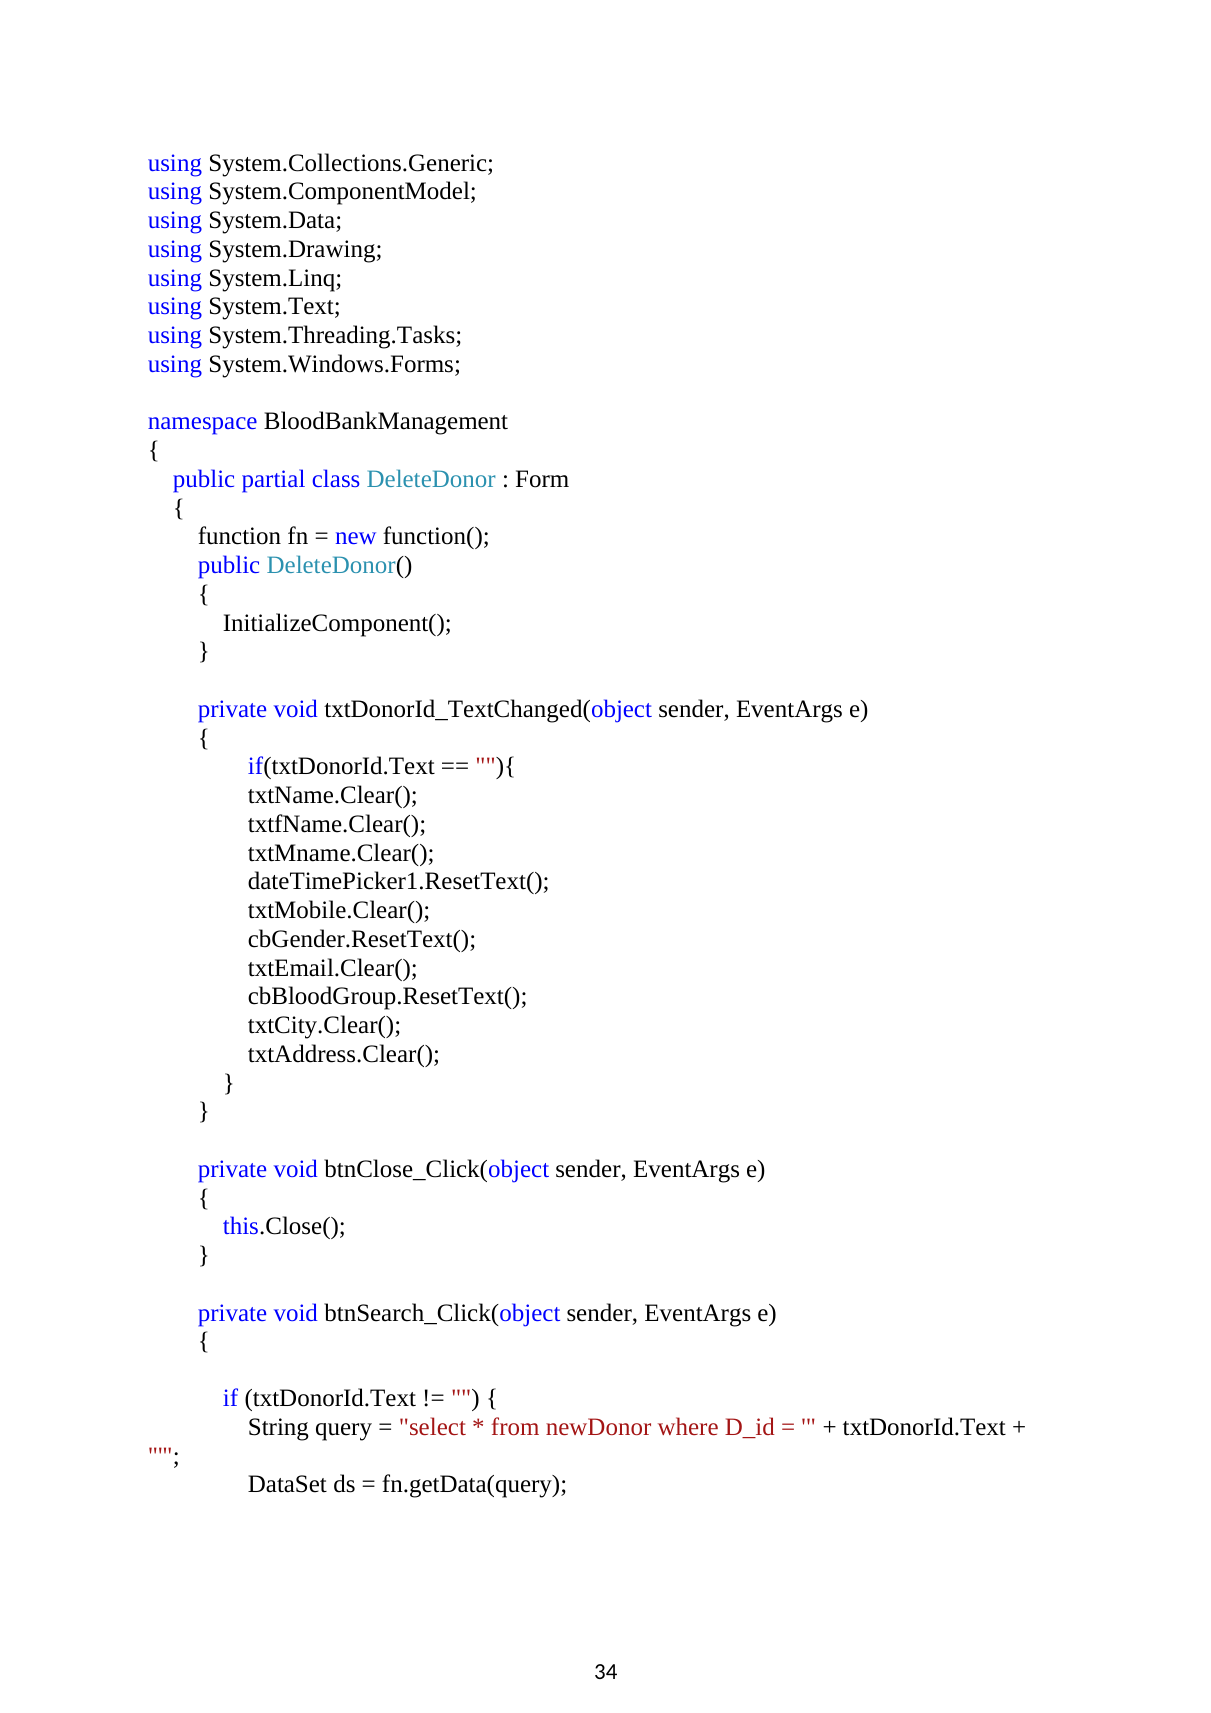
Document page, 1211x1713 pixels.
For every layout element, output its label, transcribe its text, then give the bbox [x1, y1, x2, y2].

text if(txtDonorId.Text == ""){ [148, 751, 1063, 780]
text { [148, 1326, 1063, 1355]
text txtMname.Clear(); [148, 838, 1063, 866]
text txtfName.Clear(); [148, 809, 1063, 838]
text using System.ComponentModel; [148, 176, 1063, 205]
text public partial class DeleteDonor : Form [148, 464, 1063, 493]
text public DeleteDonor() [148, 550, 1063, 579]
text } [148, 1096, 1063, 1125]
text private void txtDonorId_TextChanged(object sender, EventArgs e) [148, 694, 1063, 723]
text namespace BloodBankManagement [148, 406, 1063, 435]
text { [148, 579, 1063, 608]
text using System.Text; [148, 291, 1063, 320]
text using System.Threading.Tasks; [148, 320, 1063, 349]
text using System.Drawing; [148, 234, 1063, 263]
text function fn = new function(); [148, 521, 1063, 550]
text txtMobile.Clear(); [148, 895, 1063, 924]
text { [148, 1183, 1063, 1211]
text { [148, 493, 1063, 521]
text { [148, 723, 1063, 751]
text cbBloodGroup.ResetText(); [148, 981, 1063, 1010]
text } [148, 1068, 1063, 1096]
text txtAddress.Clear(); [148, 1039, 1063, 1068]
text if (txtDonorId.Text != "") { [148, 1383, 1063, 1412]
text using System.Data; [148, 205, 1063, 234]
text } [148, 1240, 1063, 1269]
text using System.Collections.Generic; [148, 148, 1063, 176]
text using System.Linq; [148, 263, 1063, 291]
text txtEmail.Clear(); [148, 953, 1063, 981]
text { [148, 435, 1063, 464]
text using System.Windows.Forms; [148, 349, 1063, 378]
text private void btnSearch_Click(object sender, EventArgs e) [148, 1298, 1063, 1326]
text this.Close(); [148, 1211, 1063, 1240]
text String query = "select * from newDonor where D_id = '" + txtDonorId.Text + "'"; [148, 1412, 1063, 1469]
text dateTimePicker1.ResetText(); [148, 866, 1063, 895]
text DataSet ds = fn.getData(query); [148, 1469, 1063, 1498]
text txtName.Clear(); [148, 780, 1063, 809]
text InitializeComponent(); [148, 608, 1063, 636]
text txtCity.Clear(); [148, 1010, 1063, 1039]
text cbGender.ResetText(); [148, 924, 1063, 953]
text } [148, 636, 1063, 665]
text private void btnClose_Click(object sender, EventArgs e) [148, 1154, 1063, 1183]
